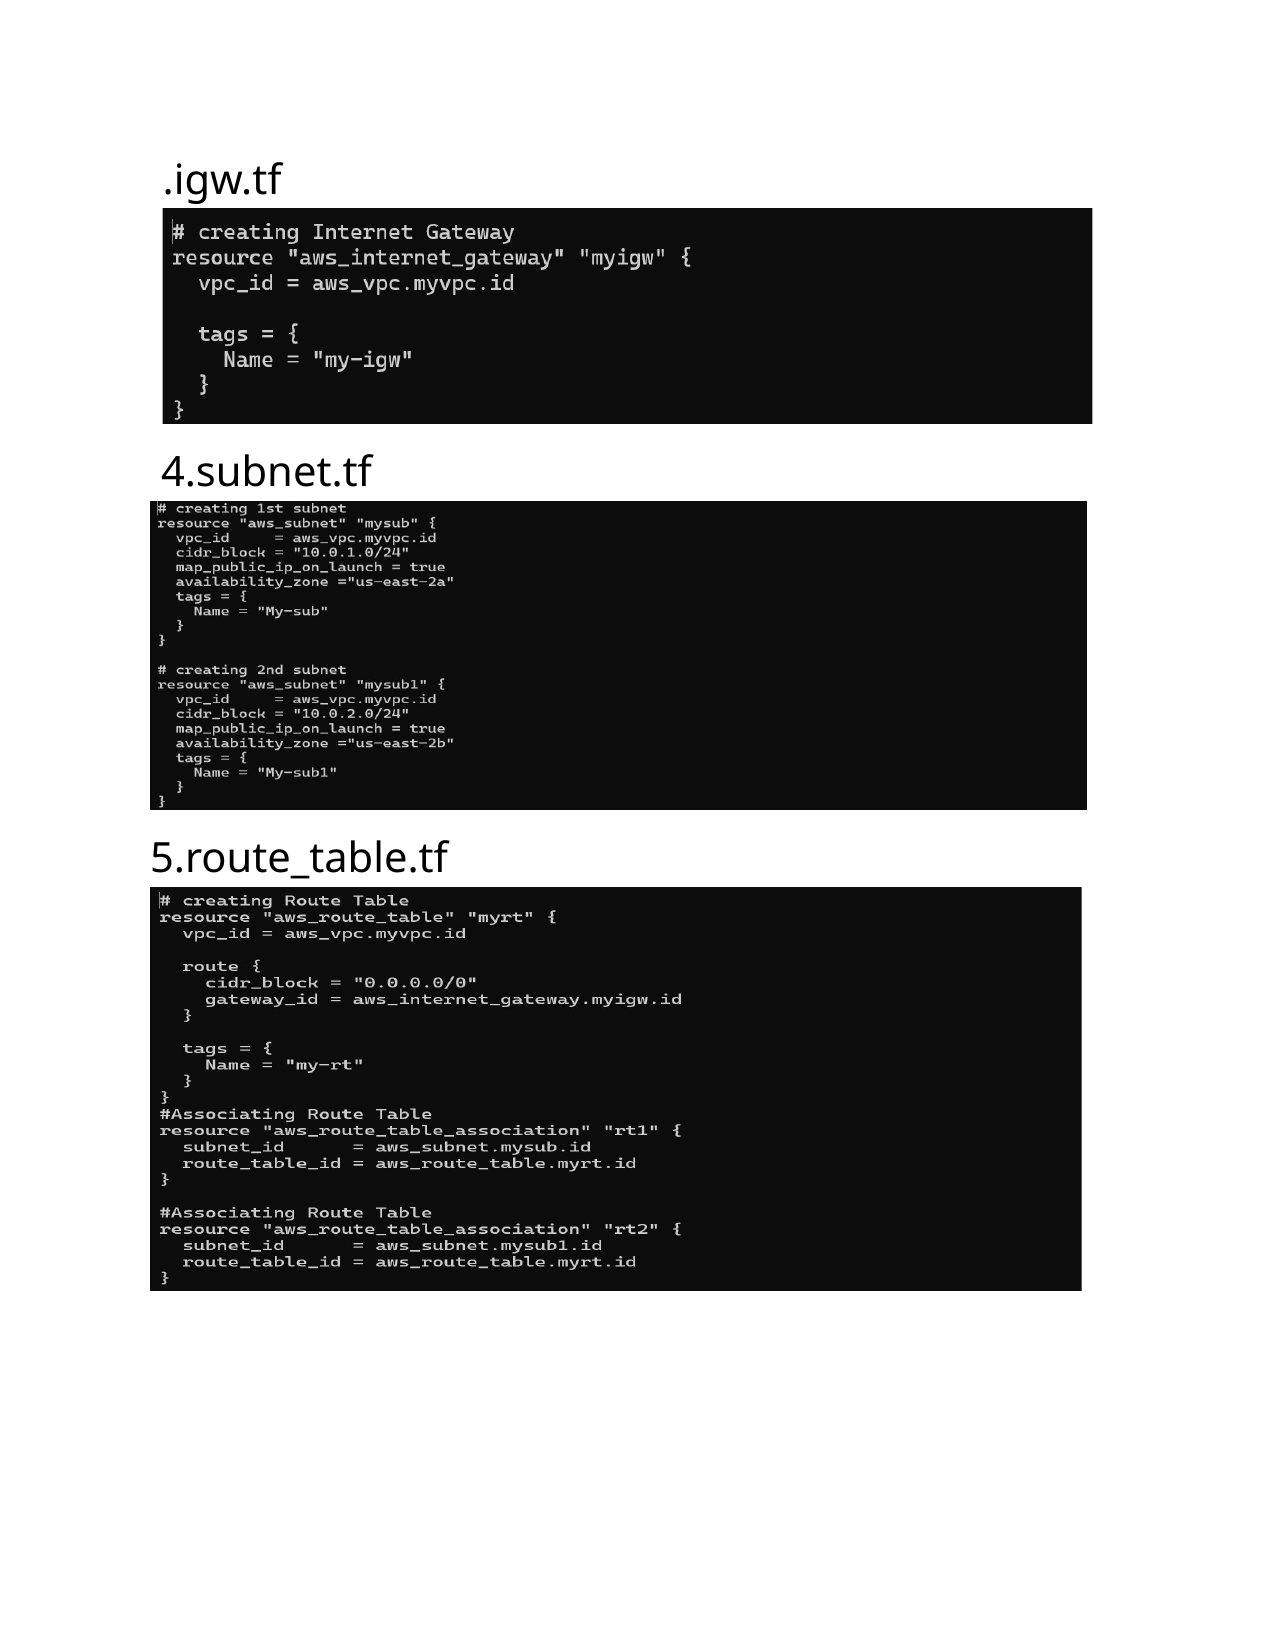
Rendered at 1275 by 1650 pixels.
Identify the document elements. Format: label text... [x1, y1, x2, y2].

picture [162, 208, 1093, 424]
picture [150, 501, 1087, 810]
picture [150, 887, 1082, 1291]
